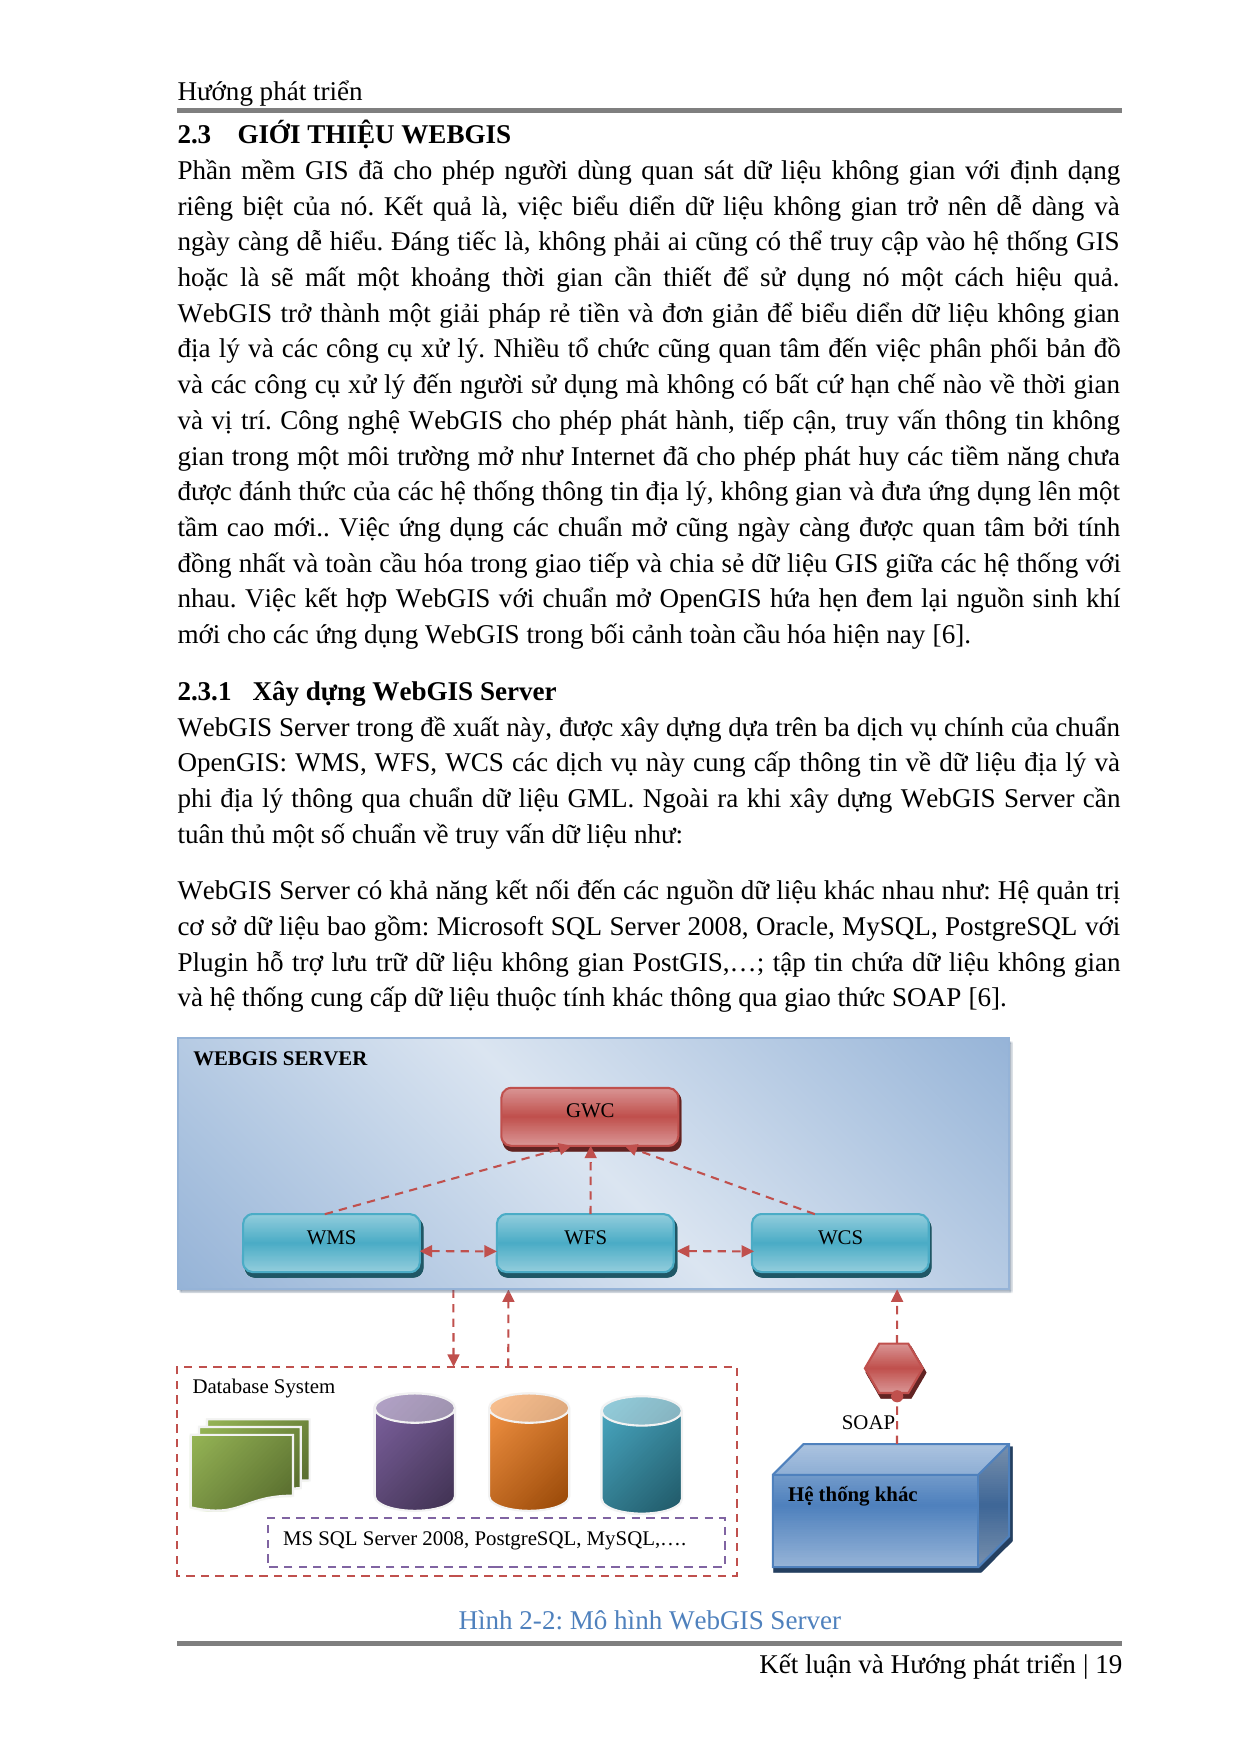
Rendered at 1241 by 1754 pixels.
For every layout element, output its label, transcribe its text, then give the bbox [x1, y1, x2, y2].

text WebGIS Server có khả năng kết nối đến các nguồn dữ liệu khác nhau như: Hệ quản trị cơ sở dữ liệu bao gồm: Microsoft SQL Server 2008, Oracle, MySQL, PostgreSQL với Plugin hỗ trợ lưu trữ dữ liệu không gian PostGIS,…; tập tin chứa dữ liệu không gian và hệ thống cung cấp dữ liệu thuộc tính khác thông qua giao thức SOAP. [177, 874, 1122, 1013]
text WebGIS Server trong đề xuất này, được xây dựng dựa trên ba dịch vụ chính của chuẩn OpenGIS: WMS, WFS, WCS các dịch vụ này cung cấp thông tin về dữ liệu địa lý và phi địa lý thông qua chuẩn dữ liệu GML. Ngoài ra khi xây dựng WebGIS Server cần tuân thủ một số chuẩn về truy vấn dữ liệu như: [177, 711, 1122, 849]
subtitle Xây dựng WebGIS Server [177, 675, 1122, 706]
subtitle Giới thiệu WebGIS [177, 118, 1122, 149]
text Hình 2-2: Mô hình WebGIS Server [177, 1604, 1122, 1635]
text Phần mềm GIS đã cho phép người dùng quan sát dữ liệu không gian với định dạng riêng biệt của nó. Kết quả là, việc biểu diển dữ liệu không gian trở nên dễ dàng và ngày càng dễ hiểu. Đáng tiếc là, không phải ai cũng có thể truy cập vào hệ thống GIS hoặc là sẽ mất một khoảng thời gian cần thiết để sử dụng nó một cách hiệu quả. WebGIS trở thành một giải pháp rẻ tiền và đơn giản để biểu diển dữ liệu không gian địa lý và các công cụ xử lý. Nhiều tổ chức cũng quan tâm đến việc phân phối bản đồ và các công cụ xử lý đến người sử dụng mà không có bất cứ hạn chế nào về thời gian và vị trí. Công nghệ WebGIS cho phép phát hành, tiếp cận, truy vấn thông tin không gian trong một môi trường mở như Internet đã cho phép phát huy các tiềm năng chưa được đánh thức của các hệ thống thông tin địa lý, không gian và đưa ứng dụng lên một tầm cao mới.. Việc ứng dụng các chuẩn mở cũng ngày càng được quan tâm bởi tính đồng nhất và toàn cầu hóa trong giao tiếp và chia sẻ dữ liệu GIS giữa các hệ thống với nhau. Việc kết hợp WebGIS với chuẩn mở OpenGIS hứa hẹn đem lại nguồn sinh khí mới cho các ứng dụng WebGIS trong bối cảnh toàn cầu hóa hiện nay. [177, 154, 1122, 649]
